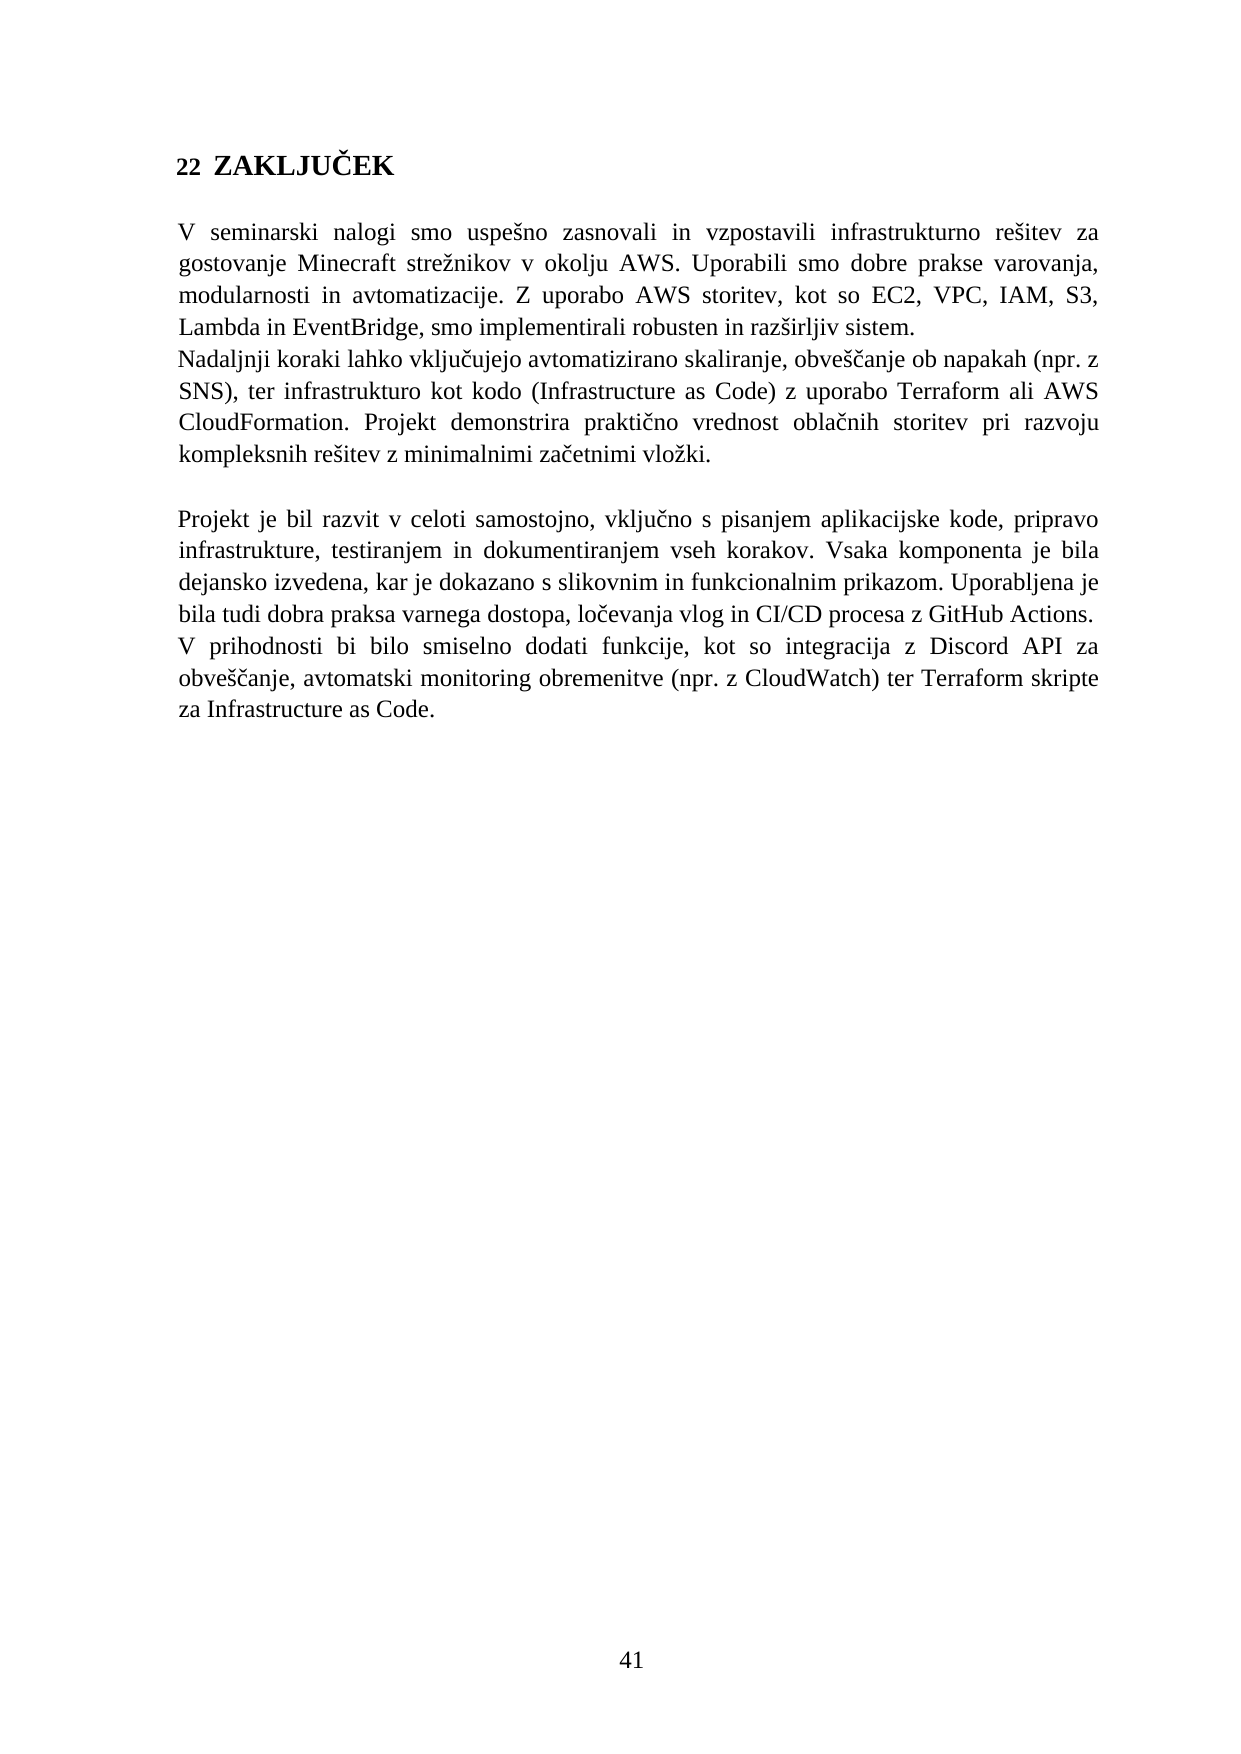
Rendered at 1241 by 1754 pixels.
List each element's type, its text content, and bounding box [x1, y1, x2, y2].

text Projekt je bil razvit v celoti samostojno, vključno s pisanjem aplikacijske kode, pripravo infrastrukture, testiranjem in dokumentiranjem vseh korakov. Vsaka komponenta je bila dejansko izvedena, kar je dokazano s slikovnim in funkcionalnim prikazom. Uporabljena je bila tudi dobra praksa varnega dostopa, ločevanja vlog in CI/CD procesa z GitHub Actions. [177, 504, 1100, 627]
text Nadaljnji koraki lahko vključujejo avtomatizirano skaliranje, obveščanje ob napakah (npr. z SNS), ter infrastrukturo kot kodo (Infrastructure as Code) z uporabo Terraform ali AWS CloudFormation. Projekt demonstrira praktično vrednost oblačnih storitev pri razvoju kompleksnih rešitev z minimalnimi začetnimi vložki. [177, 344, 1100, 468]
text V prihodnosti bi bilo smiselno dodati funkcije, kot so integracija z Discord API za obveščanje, avtomatski monitoring obremenitve (npr. z CloudWatch) ter Terraform skripte za Infrastructure as Code. [177, 631, 1100, 723]
subtitle ZAKLJUČEK [176, 148, 1100, 181]
text V seminarski nalogi smo uspešno zasnovali in vzpostavili infrastrukturno rešitev za gostovanje Minecraft strežnikov v okolju AWS. Uporabili smo dobre prakse varovanja, modularnosti in avtomatizacije. Z uporabo AWS storitev, kot so EC2, VPC, IAM, S3, Lambda in EventBridge, smo implementirali robusten in razširljiv sistem. [177, 217, 1100, 340]
